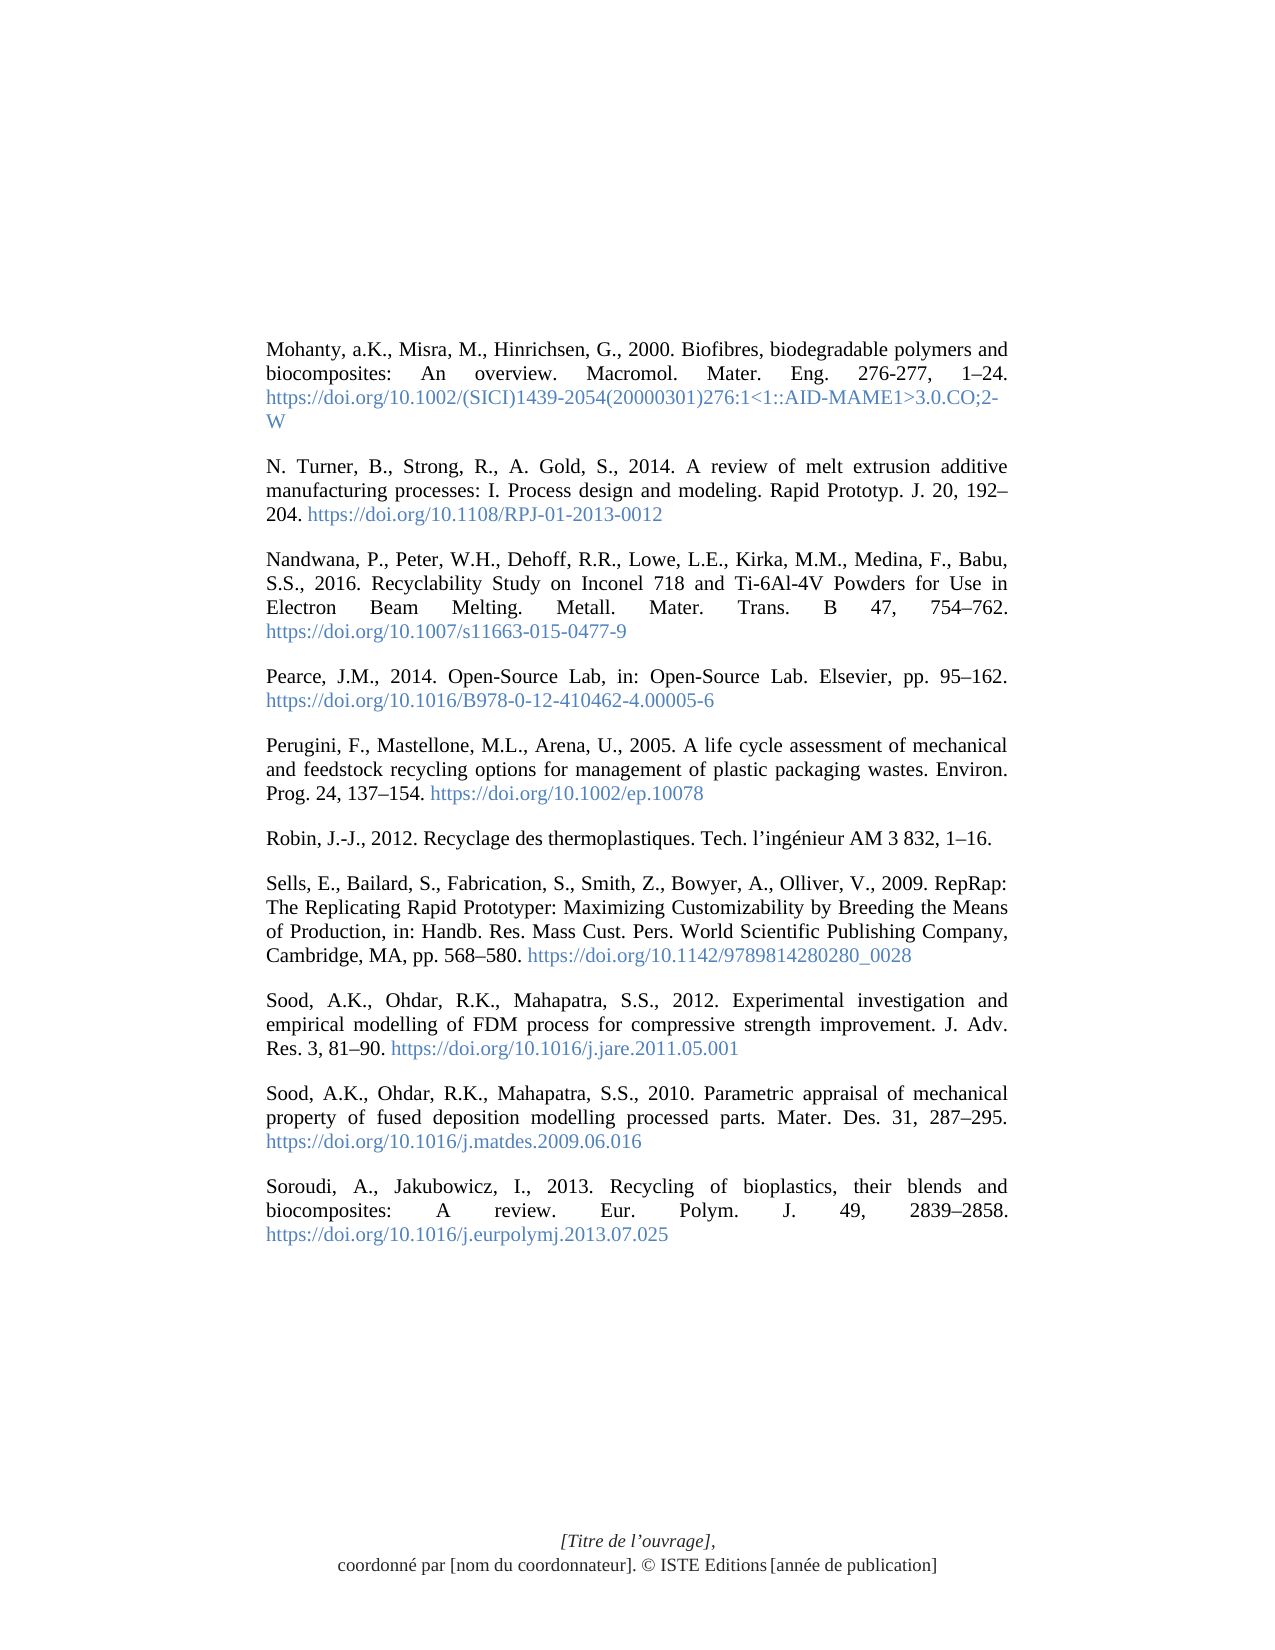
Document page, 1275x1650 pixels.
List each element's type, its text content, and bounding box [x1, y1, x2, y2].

text Perugini, F., Mastellone, M.L., Arena, U., 2005. A life cycle assessment of mechanical and feedstock recycling options for management of plastic packaging wastes. Environ. Prog. 24, 137–154. https://doi.org/10.1002/ep.10078 [266, 733, 1009, 805]
text Nandwana, P., Peter, W.H., Dehoff, R.R., Lowe, L.E., Kirka, M.M., Medina, F., Babu, S.S., 2016. Recyclability Study on Inconel 718 and Ti-6Al-4V Powders for Use in Electron Beam Melting. Metall. Mater. Trans. B 47, 754–762. https://doi.org/10.1007/s11663-015-0477-9 [266, 547, 1009, 643]
text Soroudi, A., Jakubowicz, I., 2013. Recycling of bioplastics, their blends and biocomposites: A review. Eur. Polym. J. 49, 2839–2858. https://doi.org/10.1016/j.eurpolymj.2013.07.025 [266, 1174, 1009, 1246]
text Robin, J.-J., 2012. Recyclage des thermoplastiques. Tech. l’ingénieur AM 3 832, 1–16. [266, 826, 1009, 850]
text Mohanty, a.K., Misra, M., Hinrichsen, G., 2000. Biofibres, biodegradable polymers and biocomposites: An overview. Macromol. Mater. Eng. 276-277, 1–24. https://doi.org/10.1002/(SICI)1439-2054(20000301)276:1<1::AID-MAME1>3.0.CO;2-W [266, 337, 1009, 433]
text Sood, A.K., Ohdar, R.K., Mahapatra, S.S., 2010. Parametric appraisal of mechanical property of fused deposition modelling processed parts. Mater. Des. 31, 287–295. https://doi.org/10.1016/j.matdes.2009.06.016 [266, 1081, 1009, 1153]
text N. Turner, B., Strong, R., A. Gold, S., 2014. A review of melt extrusion additive manufacturing processes: I. Process design and modeling. Rapid Prototyp. J. 20, 192–204. https://doi.org/10.1108/RPJ-01-2013-0012 [266, 454, 1009, 526]
text Sood, A.K., Ohdar, R.K., Mahapatra, S.S., 2012. Experimental investigation and empirical modelling of FDM process for compressive strength improvement. J. Adv. Res. 3, 81–90. https://doi.org/10.1016/j.jare.2011.05.001 [266, 988, 1009, 1060]
text Pearce, J.M., 2014. Open-Source Lab, in: Open-Source Lab. Elsevier, pp. 95–162. https://doi.org/10.1016/B978-0-12-410462-4.00005-6 [266, 664, 1009, 712]
text Sells, E., Bailard, S., Fabrication, S., Smith, Z., Bowyer, A., Olliver, V., 2009. RepRap: The Replicating Rapid Prototyper: Maximizing Customizability by Breeding the Means of Production, in: Handb. Res. Mass Cust. Pers. World Scientific Publishing Company, Cambridge, MA, pp. 568–580. https://doi.org/10.1142/9789814280280_0028 [266, 871, 1009, 967]
